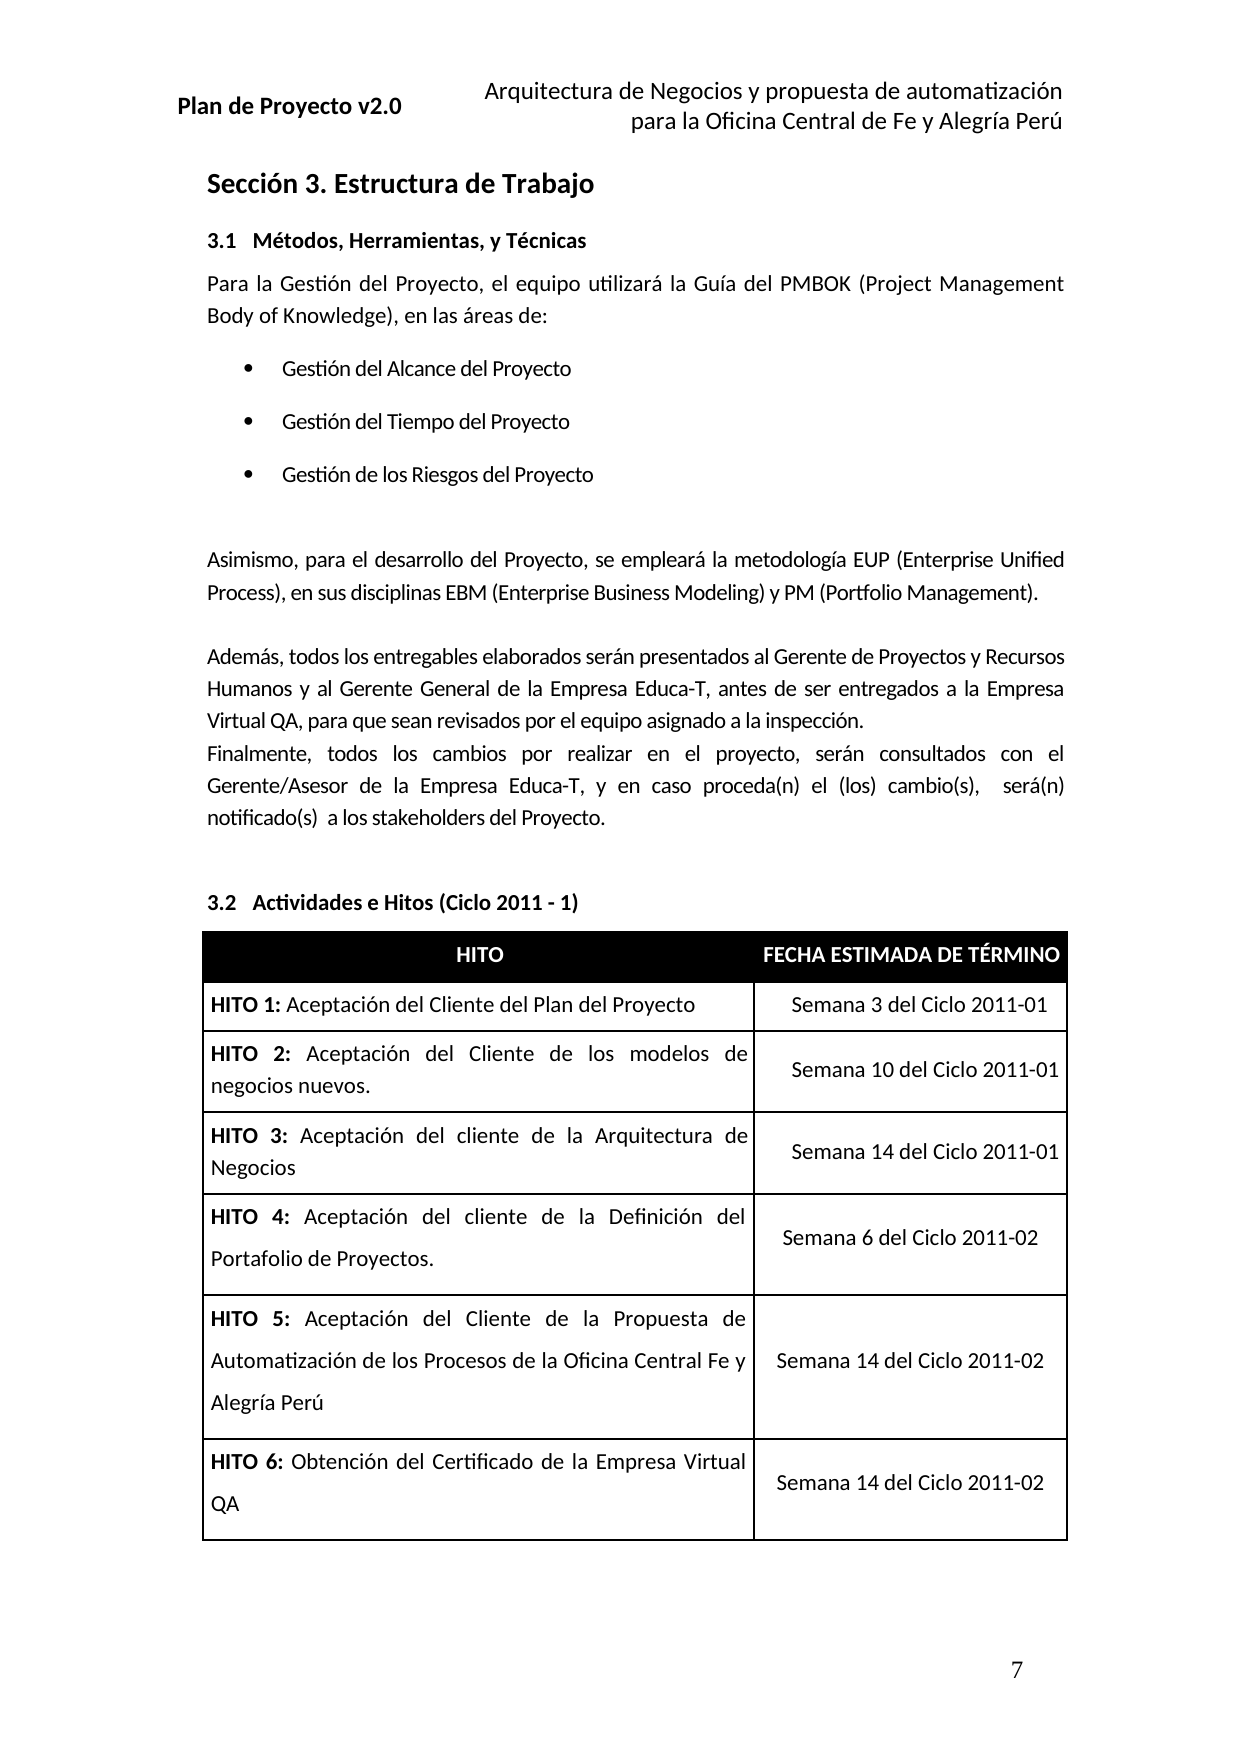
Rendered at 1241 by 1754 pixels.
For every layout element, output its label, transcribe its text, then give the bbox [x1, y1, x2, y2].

table_cell Semana 14 del Ciclo 2011-01 [755, 1113, 1066, 1193]
table_cell Semana 6 del Ciclo 2011-02 [755, 1195, 1066, 1294]
table_header HITO [204, 933, 753, 980]
list Gestión del Alcance del Proyecto [244, 354, 1065, 382]
text 3.1 Métodos, Herramientas, y Técnicas [207, 227, 1065, 254]
text Para la Gestión del Proyecto, el equipo utilizará la Guía del PMBOK (Project Management Body of Knowledge), en las áreas de: [207, 269, 1065, 329]
text Asimismo, para el desarrollo del Proyecto, se empleará la metodología EUP (Enterprise Unified Process), en sus disciplinas EBM (Enterprise Business Modeling) y PM (Portfolio Management). [207, 546, 1065, 606]
table_cell HITO 6: Obtención del Certificado de la Empresa Virtual QA [204, 1440, 753, 1539]
text 3.2 Actividades e Hitos (Ciclo 2011 - 1) [207, 888, 1065, 916]
list Gestión de los Riesgos del Proyecto [244, 460, 1065, 488]
table_cell Semana 14 del Ciclo 2011-02 [755, 1296, 1066, 1437]
table_cell Semana 14 del Ciclo 2011-02 [755, 1440, 1066, 1539]
table_cell HITO 2: Aceptación del Cliente de los modelos de negocios nuevos. [204, 1032, 753, 1111]
table_cell HITO 3: Aceptación del cliente de la Arquitectura de Negocios [204, 1113, 753, 1193]
table_cell HITO 1: Aceptación del Cliente del Plan del Proyecto [204, 983, 753, 1030]
table_cell Semana 3 del Ciclo 2011-01 [755, 983, 1066, 1030]
list Gestión del Tiempo del Proyecto [244, 407, 1065, 435]
text Finalmente, todos los cambios por realizar en el proyecto, serán consultados con el Gerente/Asesor de la Empresa Educa-T, y en caso proceda(n) el (los) cambio(s), será(n) notificado(s) a los stakeholders del Proyecto. [207, 739, 1065, 831]
table_cell Semana 10 del Ciclo 2011-01 [755, 1032, 1066, 1111]
table_cell HITO 4: Aceptación del cliente de la Definición del Portafolio de Proyectos. [204, 1195, 753, 1294]
text Sección 3. Estructura de Trabajo [207, 165, 1065, 200]
text Además, todos los entregables elaborados serán presentados al Gerente de Proyectos y Recursos Humanos y al Gerente General de la Empresa Educa-T, antes de ser entregados a la Empresa Virtual QA, para que sean revisados por el equipo asignado a la inspección. [207, 642, 1065, 734]
table_header FECHA ESTIMADA DE TÉRMINO [755, 933, 1066, 980]
table_cell HITO 5: Aceptación del Cliente de la Propuesta de Automatización de los Procesos de la Oficina Central Fe y Alegría Perú [204, 1296, 753, 1437]
